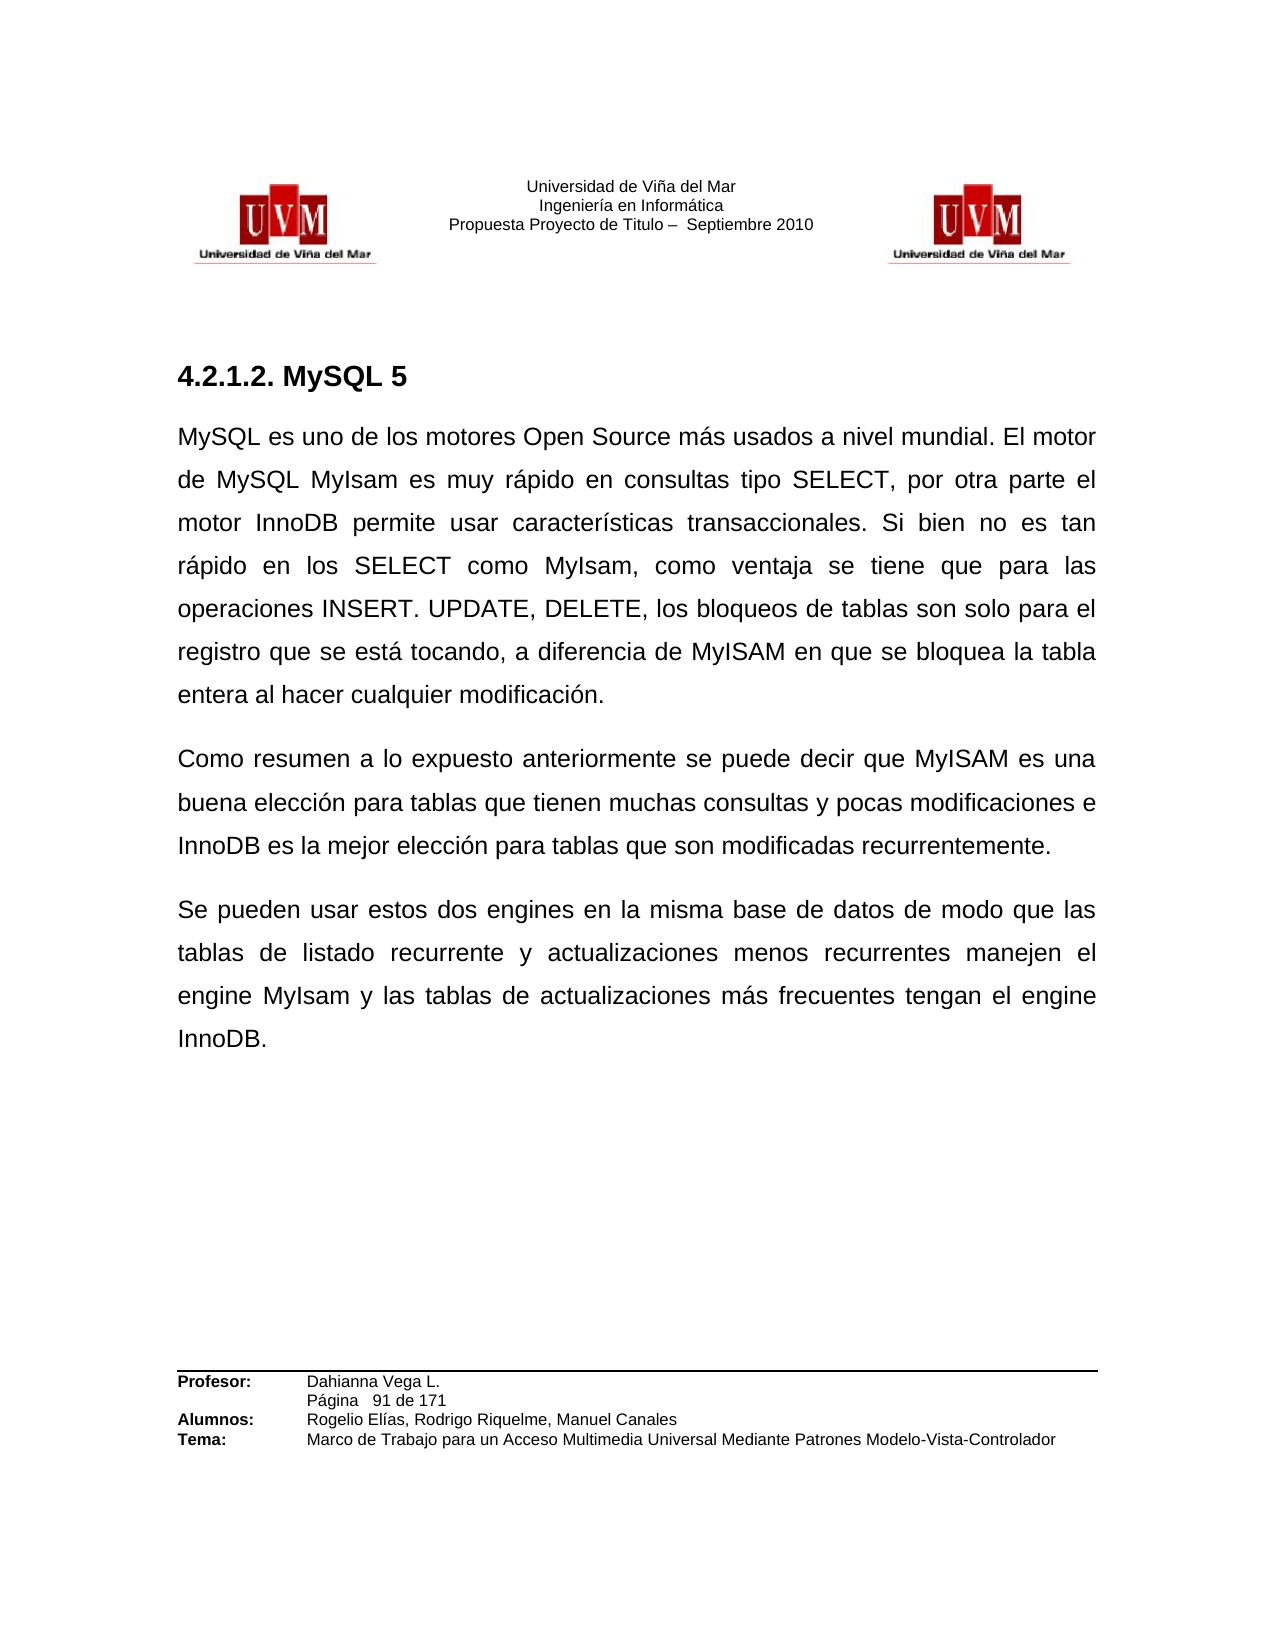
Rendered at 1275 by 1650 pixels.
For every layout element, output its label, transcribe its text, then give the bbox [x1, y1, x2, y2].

text Como resumen a lo expuesto anteriormente se puede decir que MyISAM es una buena elección para tablas que tienen muchas consultas y pocas modificaciones e InnoDB es la mejor elección para tablas que son modificadas recurrentemente. [177, 744, 1098, 859]
text Se pueden usar estos dos engines en la misma base de datos de modo que las tablas de listado recurrente y actualizaciones menos recurrentes manejen el engine MyIsam y las tablas de actualizaciones más frecuentes tengan el engine InnoDB. [177, 894, 1098, 1053]
picture [177, 176, 390, 267]
subtitle 4.2.1.2. MySQL 5 [177, 359, 1098, 392]
text MySQL es uno de los motores Open Source más usados a nivel mundial. El motor de MySQL MyIsam es muy rápido en consultas tipo SELECT, por otra parte el motor InnoDB permite usar características transaccionales. Si bien no es tan rápido en los SELECT como MyIsam, como ventaja se tiene que para las operaciones INSERT. UPDATE, DELETE, los bloqueos de tablas son solo para el registro que se está tocando, a diferencia de MyISAM en que se bloquea la tabla entera al hacer cualquier modificación. [177, 422, 1098, 709]
picture [871, 176, 1084, 267]
